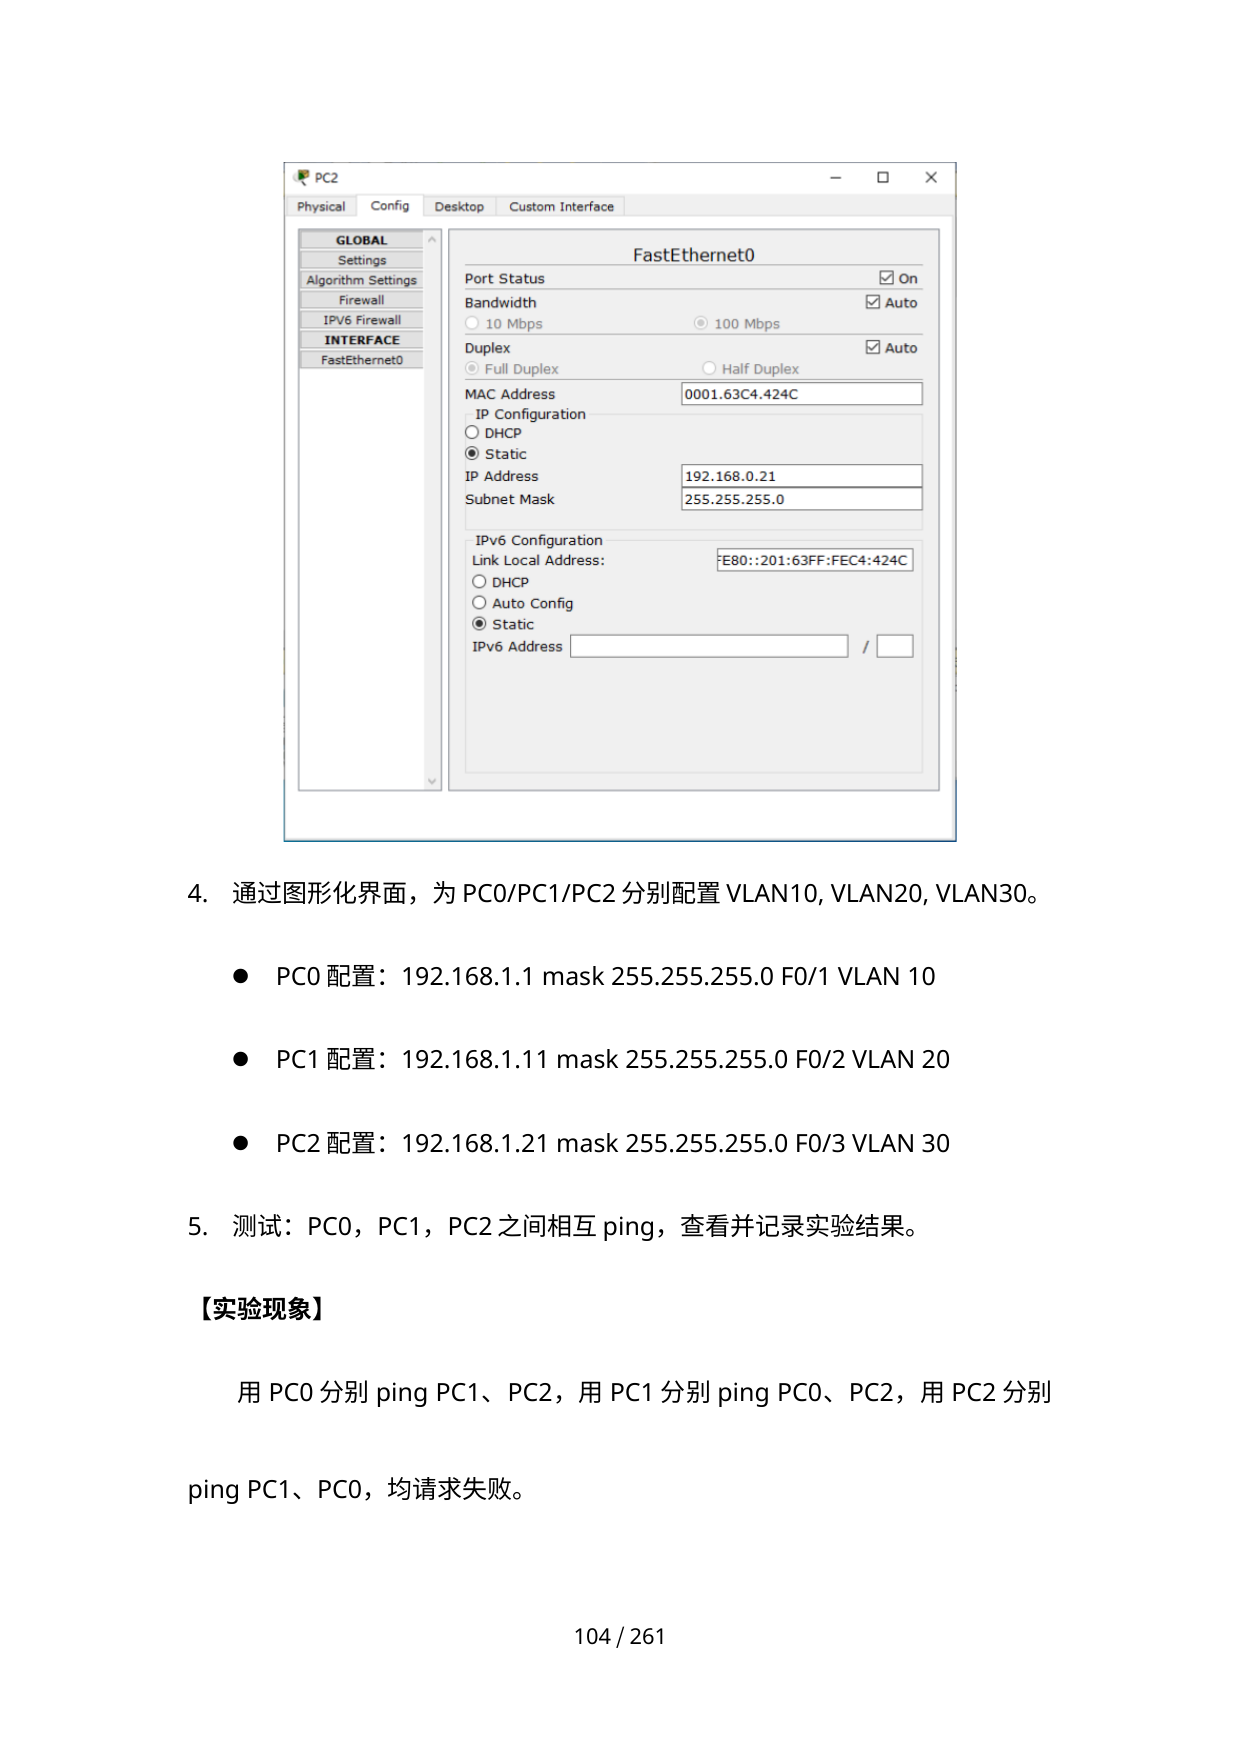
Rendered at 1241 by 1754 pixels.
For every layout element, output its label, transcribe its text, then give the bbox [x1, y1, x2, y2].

text 【实验现象】 [187, 1275, 1053, 1340]
list PC0配置：192.168.1.1 mask 255.255.255.0 F0/1 VLAN 10 [231, 942, 1053, 1007]
list 通过图形化界面，为PC0/PC1/PC2分别配置VLAN10, VLAN20, VLAN30。 [187, 859, 1053, 924]
list 测试：PC0，PC1，PC2之间相互ping，查看并记录实验结果。 [187, 1192, 1053, 1257]
list PC1配置：192.168.1.11 mask 255.255.255.0 F0/2 VLAN 20 [231, 1026, 1053, 1091]
text 用PC0分别ping PC1、PC2，用PC1分别ping PC0、PC2，用PC2分别ping PC1、PC0，均请求失败。 [187, 1358, 1053, 1521]
list PC2配置：192.168.1.21 mask 255.255.255.0 F0/3 VLAN 30 [231, 1109, 1053, 1174]
picture [283, 162, 957, 842]
